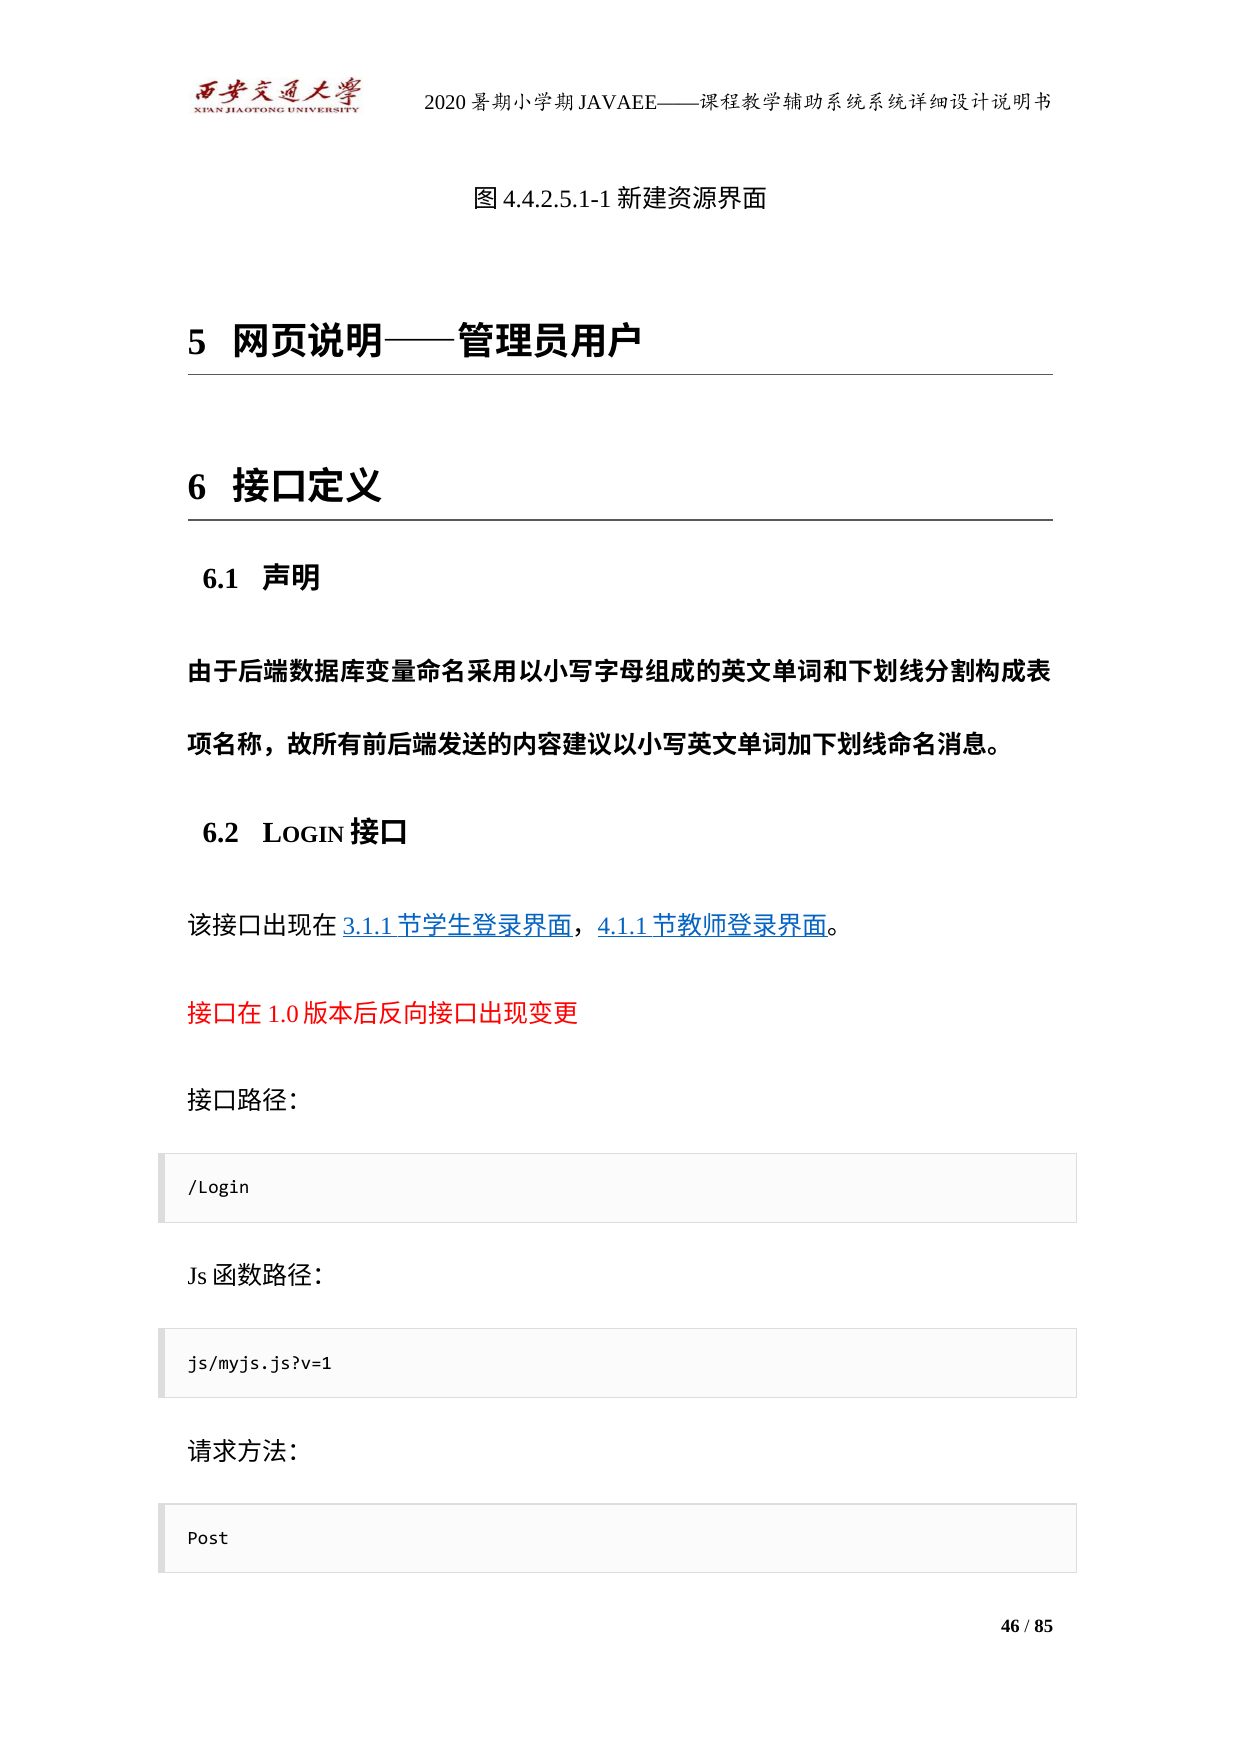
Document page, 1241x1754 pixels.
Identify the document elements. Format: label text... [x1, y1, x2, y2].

subtitle 接口定义 [187, 449, 1053, 521]
subtitle Login接口 [202, 796, 1053, 864]
subtitle 网页说明——管理员用户 [187, 304, 1053, 375]
text 请求方法： [187, 1415, 1053, 1483]
picture [189, 77, 364, 114]
subtitle 声明 [202, 542, 1053, 610]
text Post [165, 1505, 1076, 1572]
text js/myjs.js?v=1 [165, 1329, 1076, 1397]
text 由于后端数据库变量命名采用以小写字母组成的英文单词和下划线分割构成表项名称，故所有前后端发送的内容建议以小写英文单词加下划线命名消息。 [187, 635, 1053, 776]
text 图4.4.2.5.1-1 新建资源界面 [187, 163, 1053, 231]
text 接口路径： [187, 1065, 1053, 1133]
text /Login [165, 1154, 1076, 1222]
text Js函数路径： [187, 1240, 1053, 1308]
text 接口在1.0版本后反向接口出现变更 [187, 977, 1053, 1045]
text 该接口出现在3.1.1节学生登录界面，4.1.1节教师登录界面。 [187, 889, 1053, 957]
